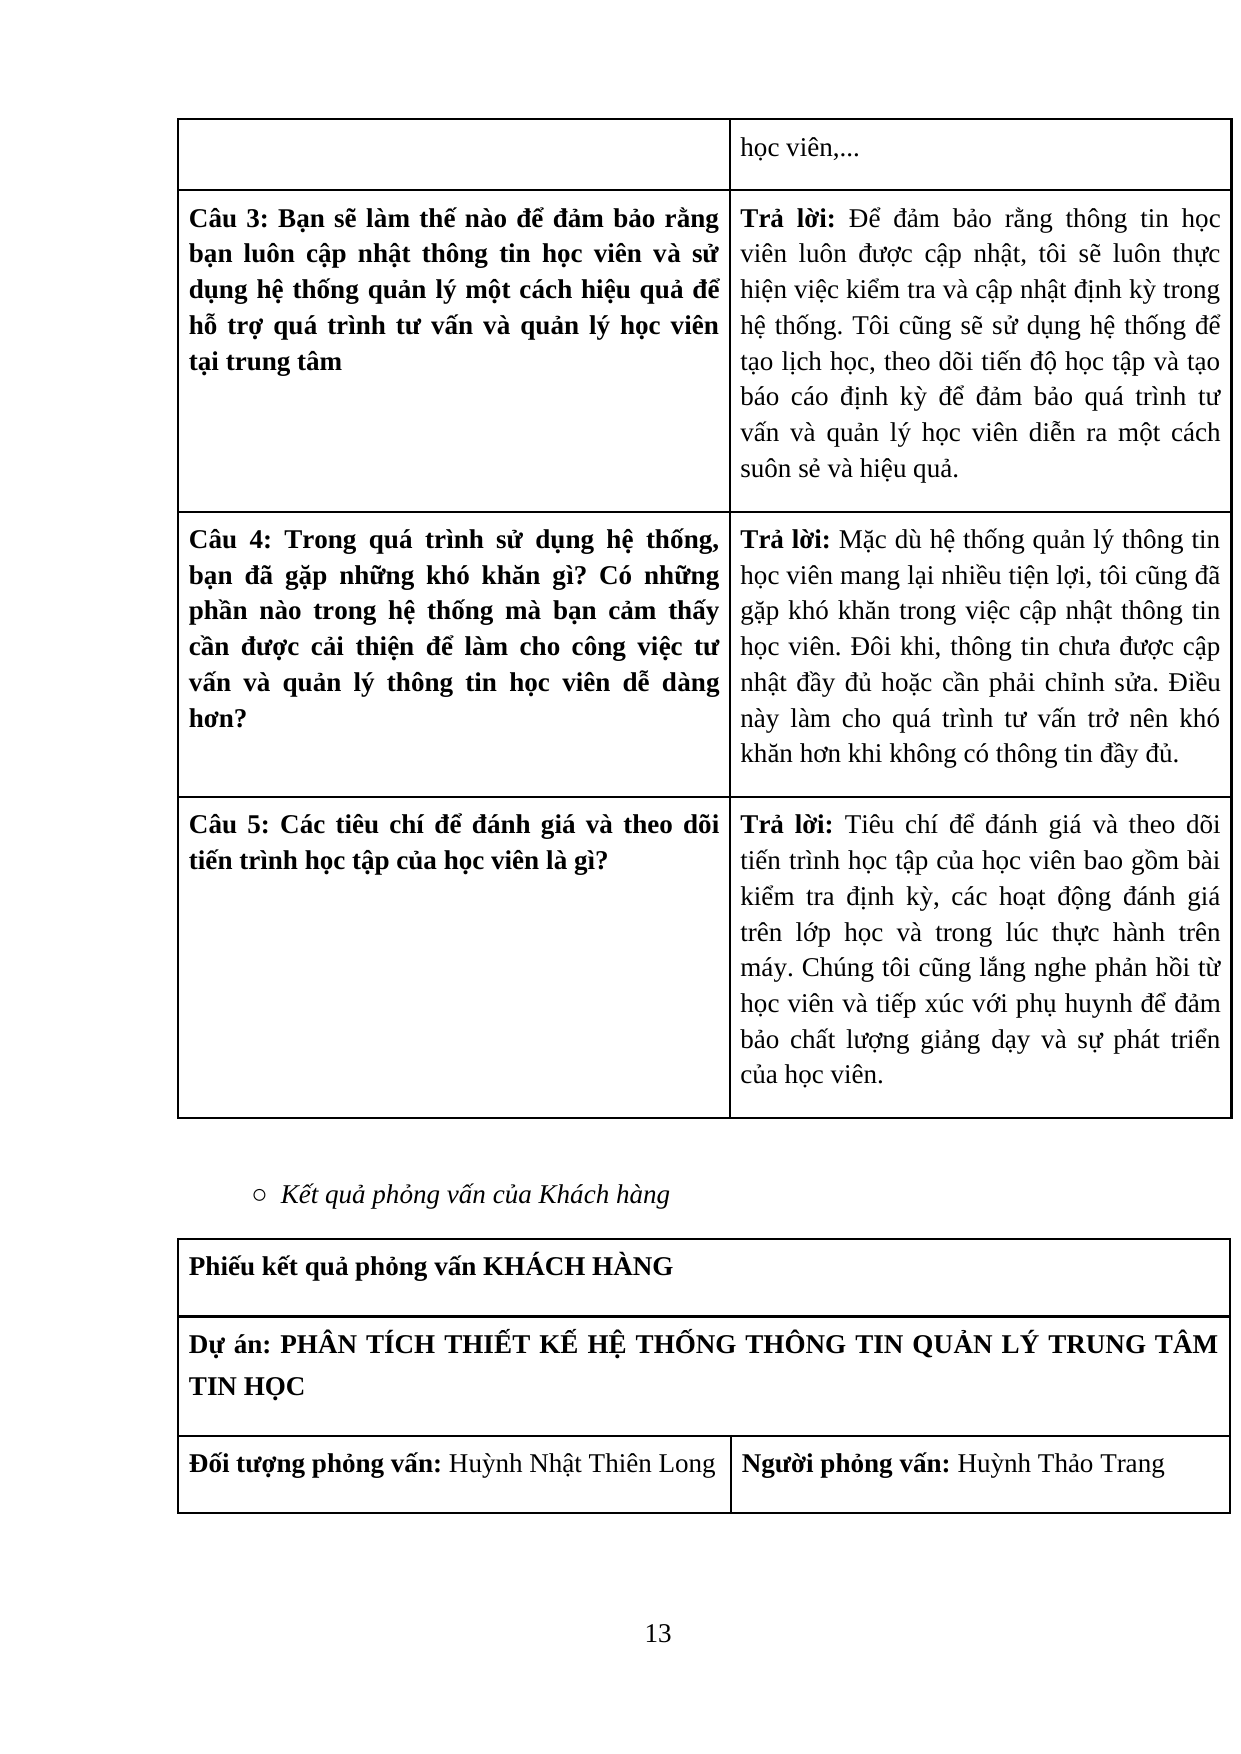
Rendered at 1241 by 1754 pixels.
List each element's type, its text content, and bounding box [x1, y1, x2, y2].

list Kết quả phỏng vấn của Khách hàng [251, 1178, 1122, 1210]
